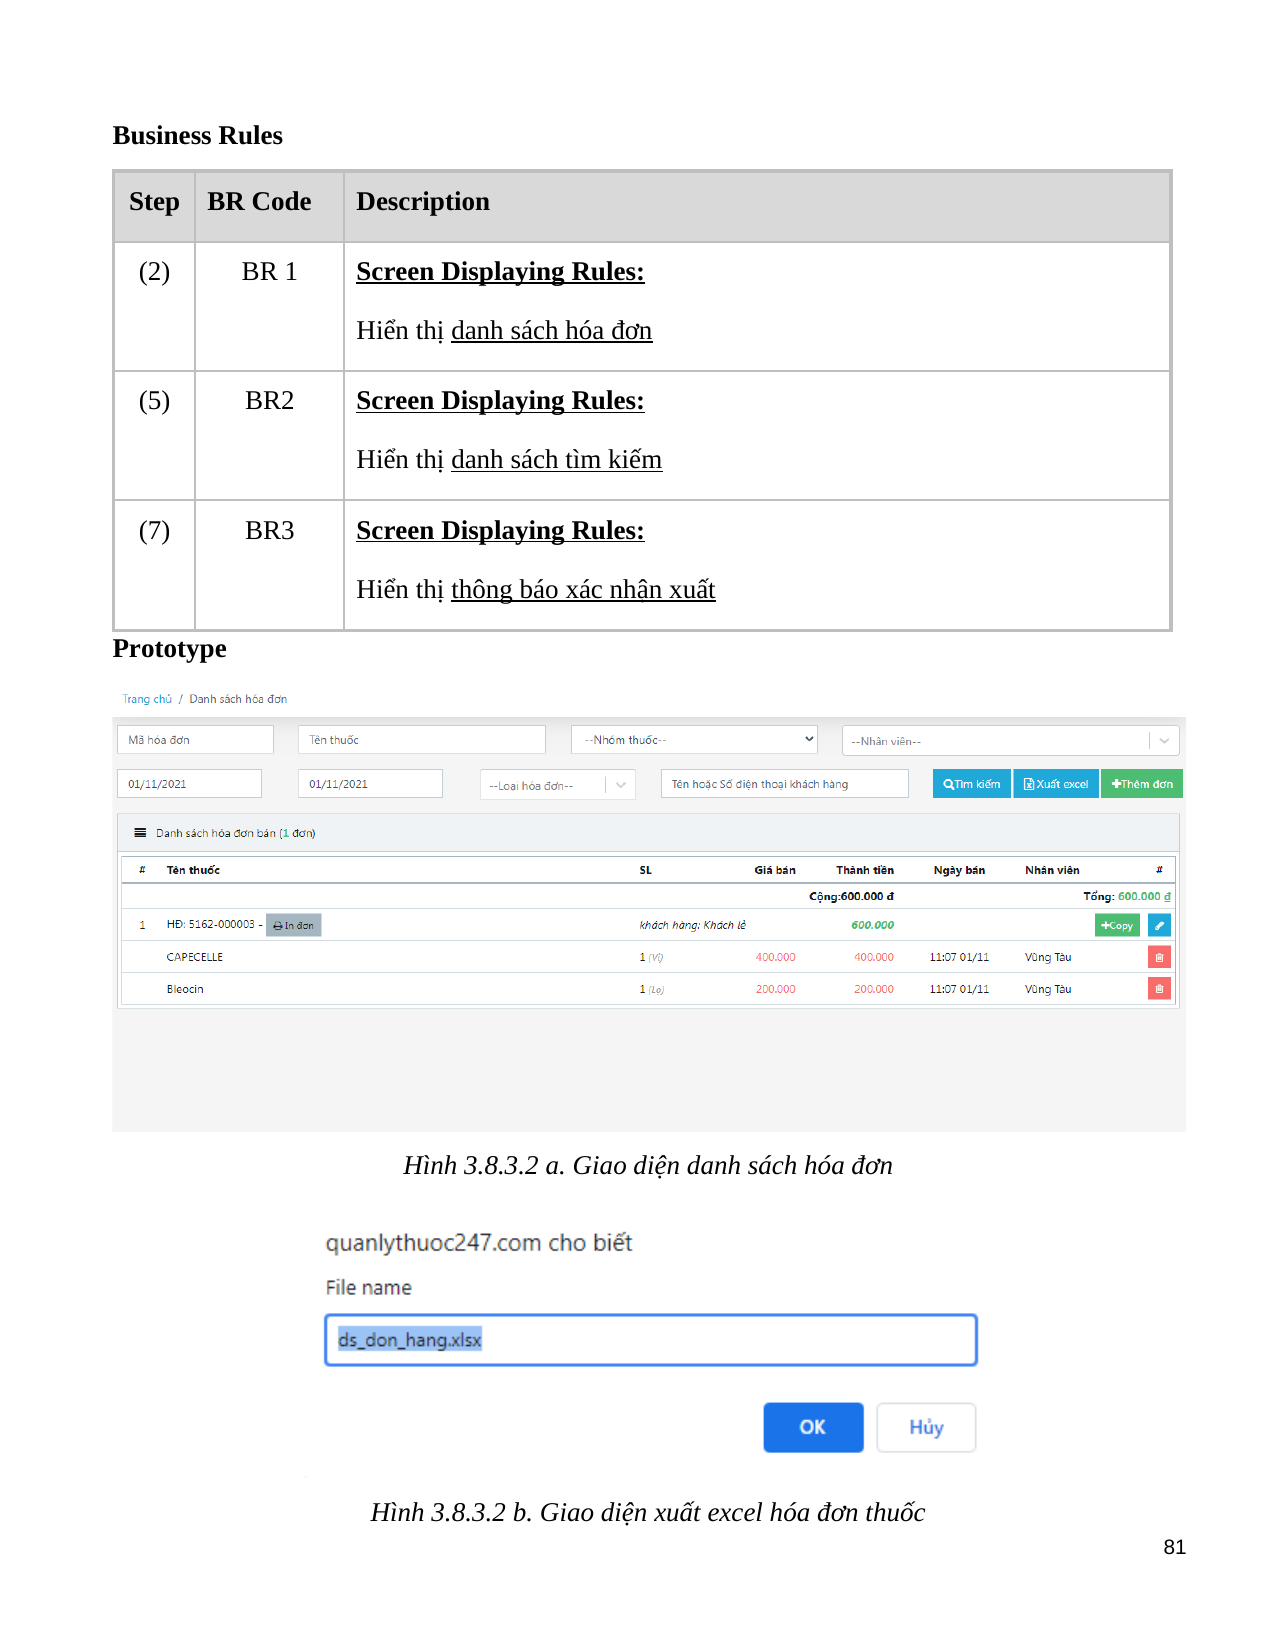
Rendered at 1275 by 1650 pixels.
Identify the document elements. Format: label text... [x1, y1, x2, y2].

text Business Rules [112, 119, 1186, 150]
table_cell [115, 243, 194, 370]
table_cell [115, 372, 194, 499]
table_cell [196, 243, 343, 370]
text Hình 3.8.3.2 b. Giao diện xuất excel hóa đơn thuốc [112, 1496, 1186, 1527]
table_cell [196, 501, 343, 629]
text Prototype [112, 632, 1186, 663]
text Hình 3.8.3.2 a. Giao diện danh sách hóa đơn [112, 1149, 1186, 1181]
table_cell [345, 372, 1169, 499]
picture [112, 681, 1187, 1132]
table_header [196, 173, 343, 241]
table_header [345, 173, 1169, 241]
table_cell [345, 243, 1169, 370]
picture [304, 1201, 994, 1478]
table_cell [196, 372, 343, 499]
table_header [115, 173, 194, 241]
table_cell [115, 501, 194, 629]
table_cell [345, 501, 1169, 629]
